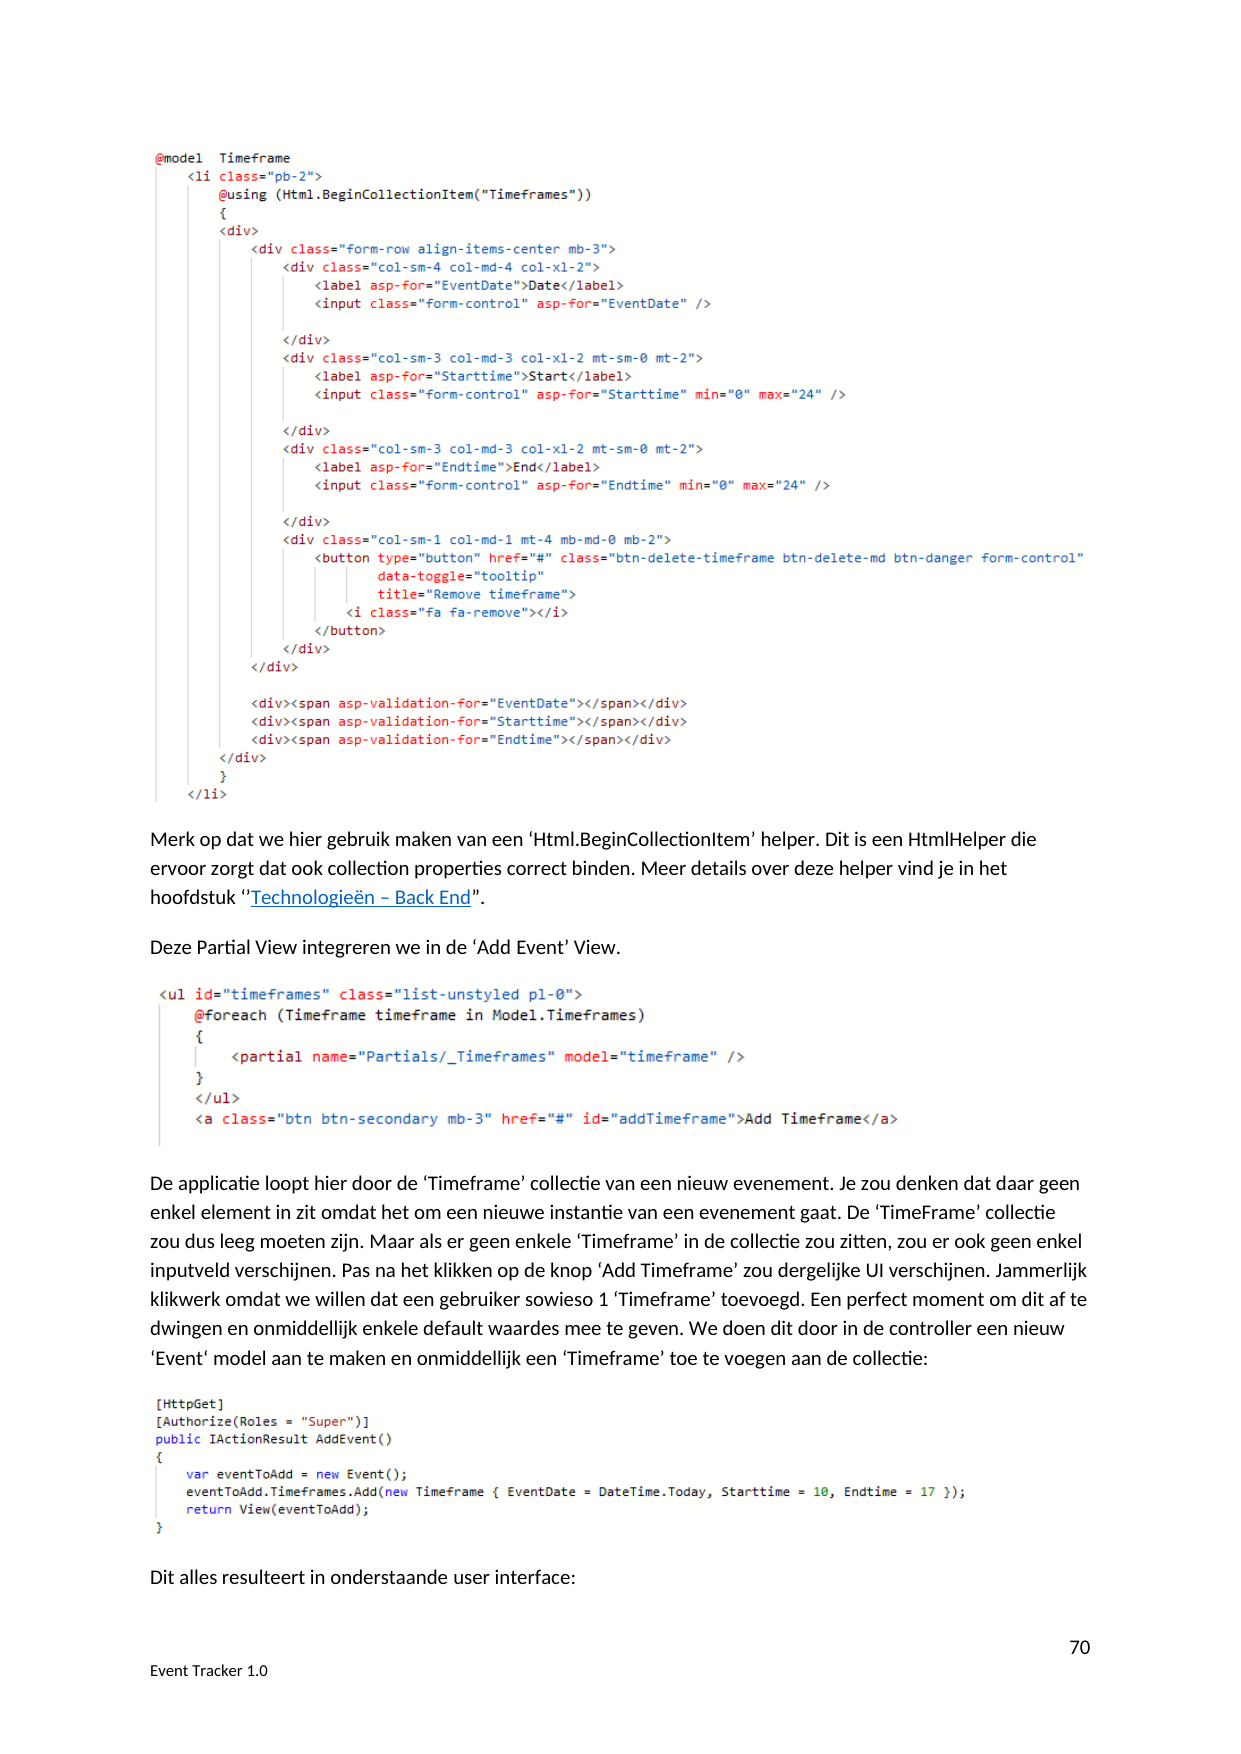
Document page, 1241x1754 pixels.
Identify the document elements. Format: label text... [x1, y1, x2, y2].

text Dit alles resulteert in onderstaande user interface: [150, 1564, 1090, 1590]
text Merk op dat we hier gebruik maken van een ‘Html.BeginCollectionItem’ helper. Dit is een HtmlHelper die ervoor zorgt dat ook collection properties correct binden. Meer details over deze helper vind je in het hoofdstuk ‘’Technologieën – Back End”. [150, 826, 1090, 910]
picture [150, 1394, 976, 1540]
text De applicatie loopt hier door de ‘Timeframe’ collectie van een nieuw evenement. Je zou denken dat daar geen enkel element in zit omdat het om een nieuwe instantie van een evenement gaat. De ‘TimeFrame’ collectie zou dus leeg moeten zijn. Maar als er geen enkele ‘Timeframe’ in de collectie zou zitten, zou er ook geen enkel inputveld verschijnen. Pas na het klikken op de knop ‘Add Timeframe’ zou dergelijke UI verschijnen. Jammerlijk klikwerk omdat we willen dat een gebruiker sowieso 1 ‘Timeframe’ toevoegd. Een perfect moment om dit af te dwingen en onmiddellijk enkele default waardes mee te geven. We doen dit door in de controller een nieuw ‘Event‘ model aan te maken en onmiddellijk een ‘Timeframe’ toe te voegen aan de collectie: [150, 1170, 1090, 1370]
picture [150, 984, 905, 1146]
text Deze Partial View integreren we in de ‘Add Event’ View. [150, 934, 1090, 960]
picture [150, 150, 1091, 802]
